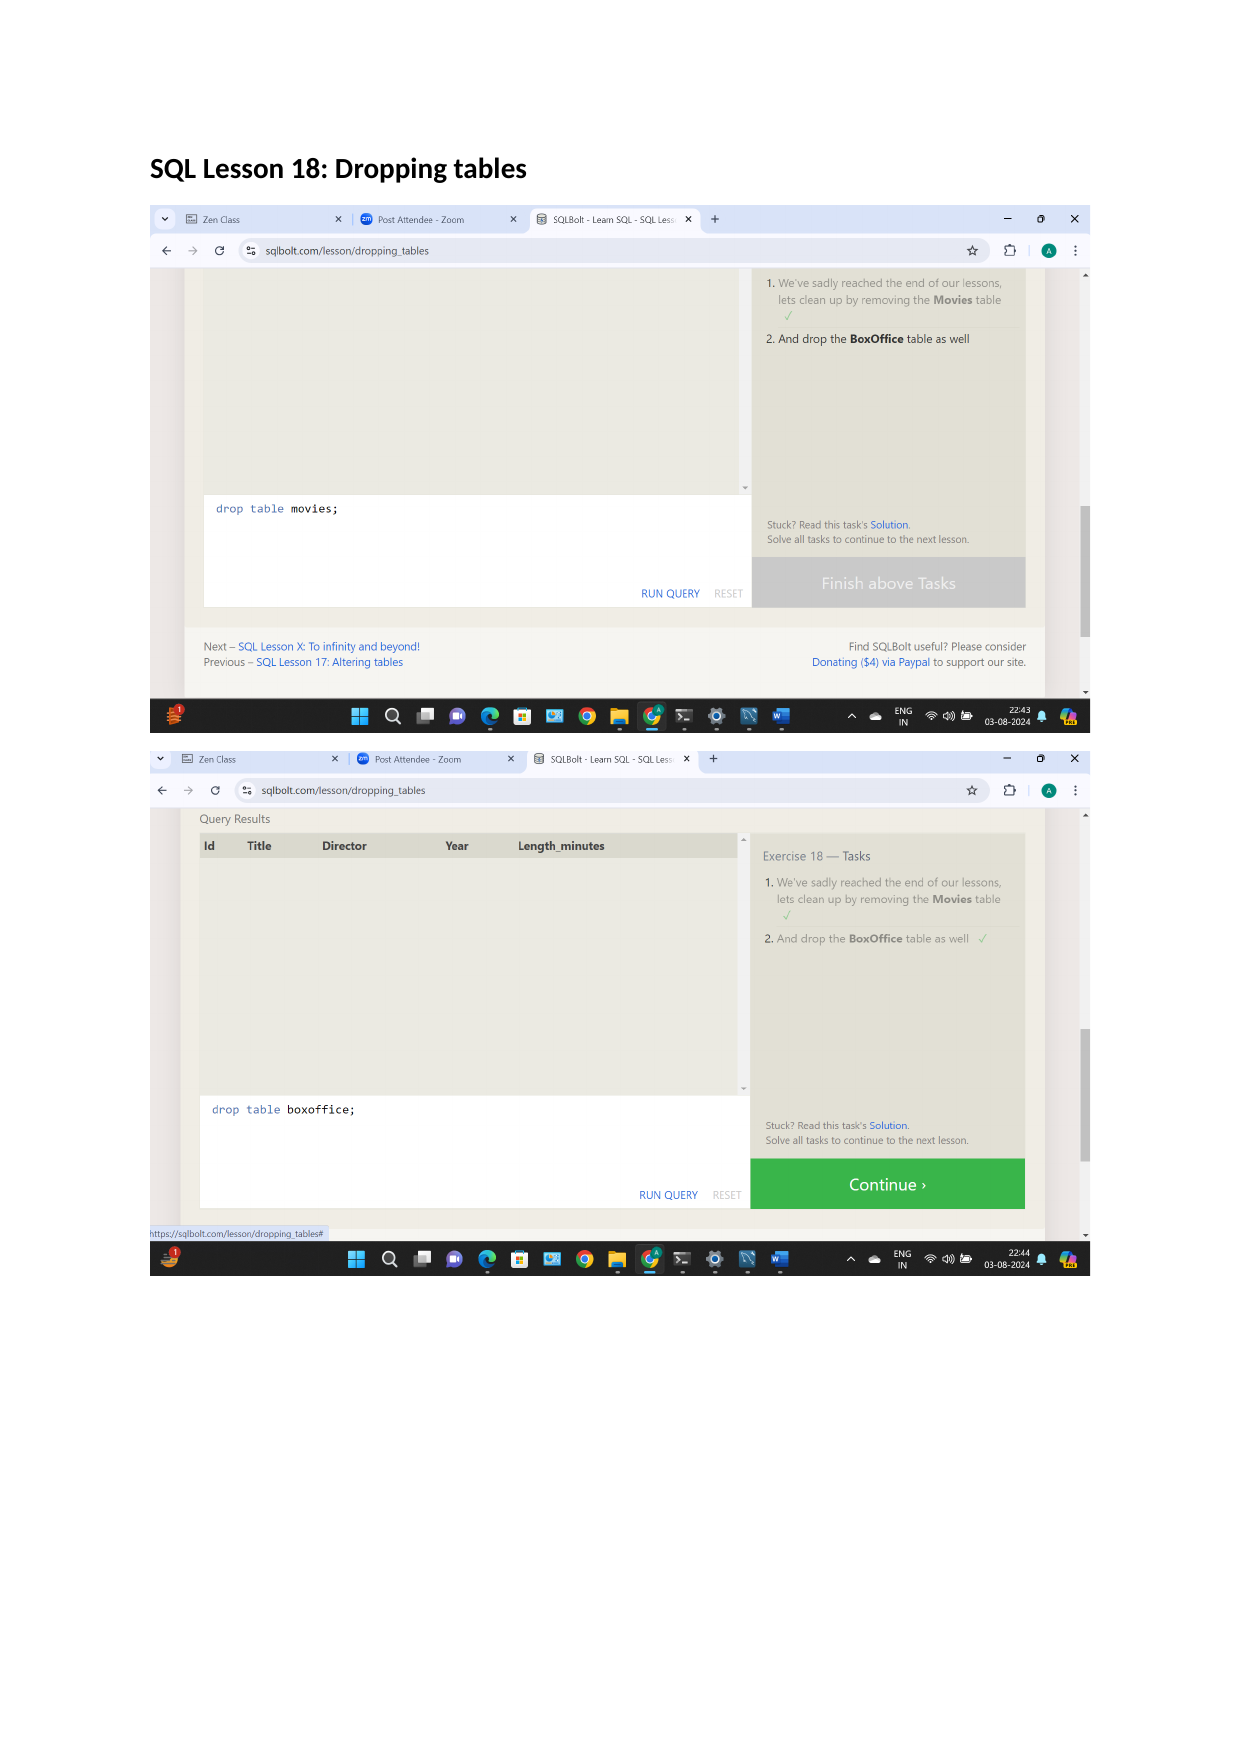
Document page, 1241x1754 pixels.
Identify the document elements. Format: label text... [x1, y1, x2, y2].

picture [150, 751, 1091, 1276]
picture [150, 205, 1091, 733]
text SQL Lesson 18: Dropping tables [150, 150, 1090, 186]
